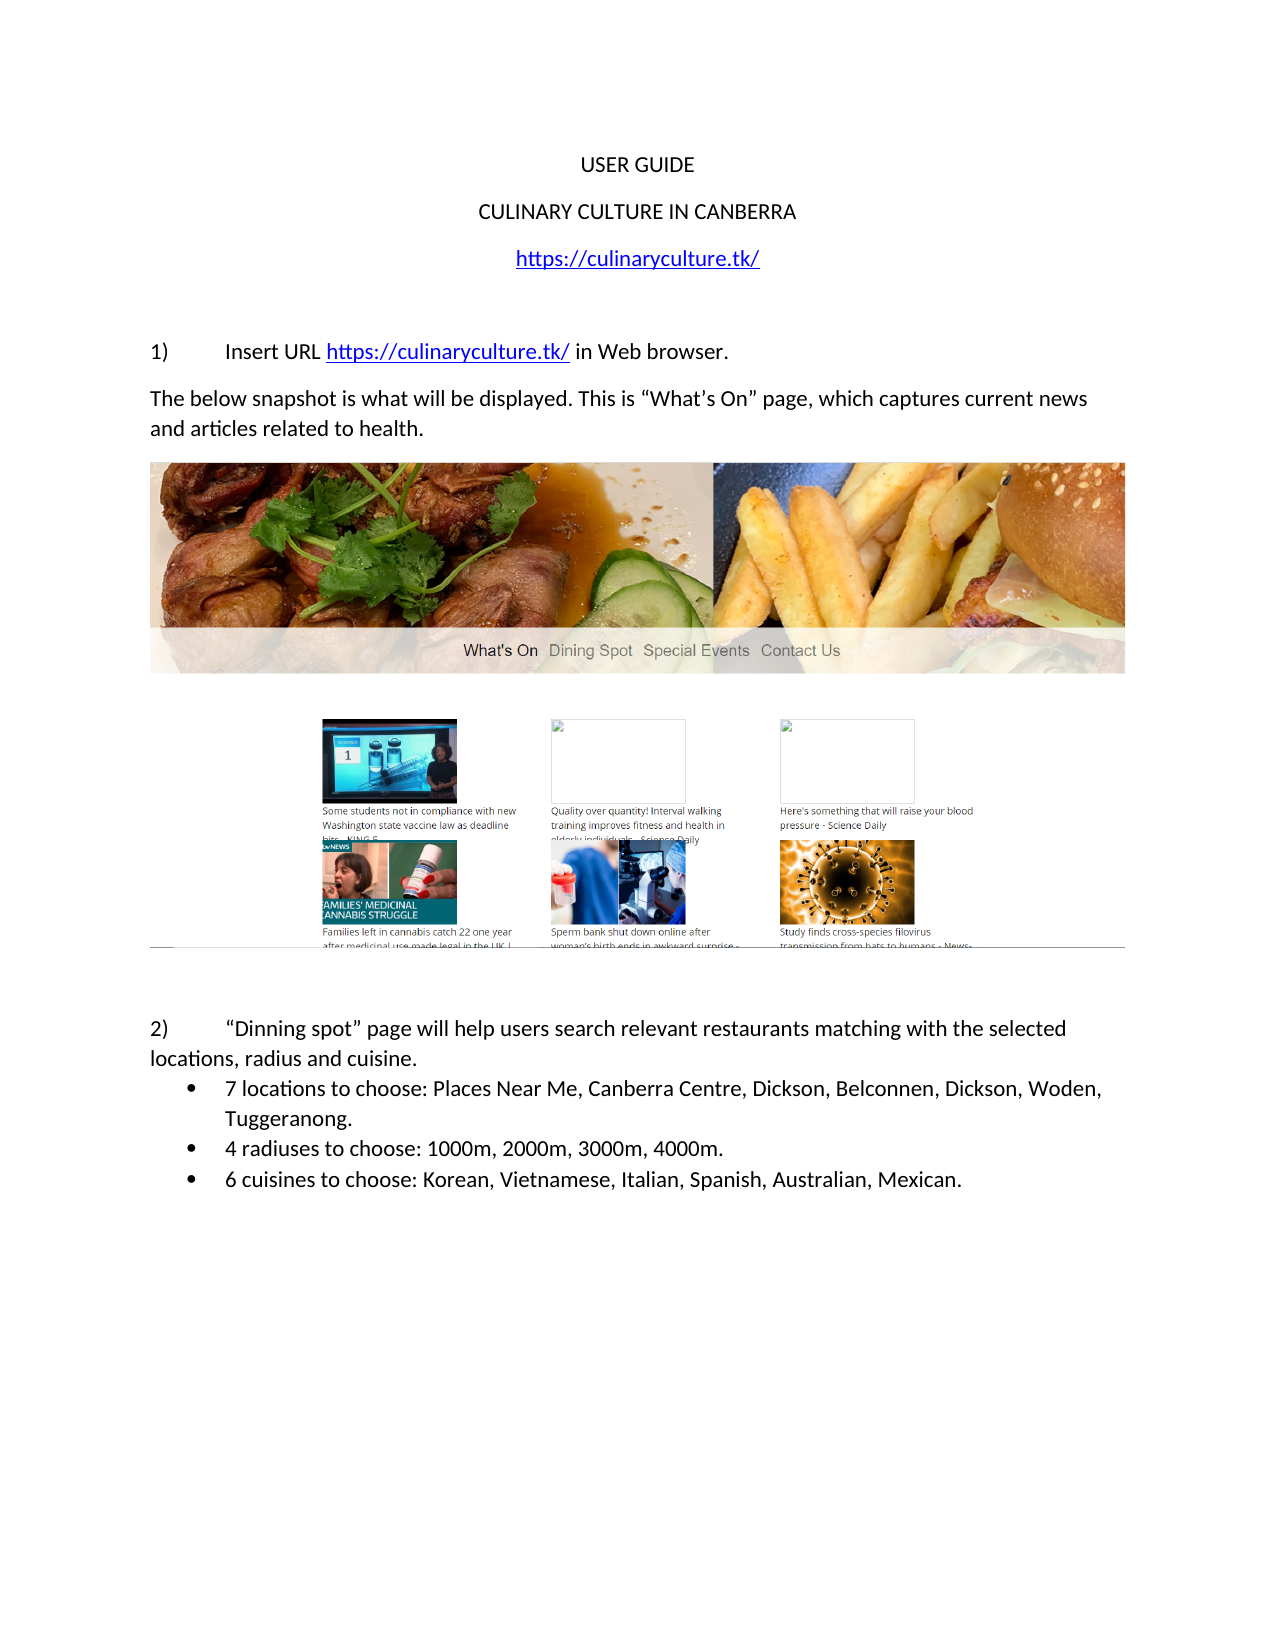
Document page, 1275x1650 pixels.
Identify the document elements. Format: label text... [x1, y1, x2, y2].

text The below snapshot is what will be displayed. This is “What’s On” page, which captures current news and articles related to health. [150, 384, 1125, 443]
list “Dinning spot” page will help users search relevant restaurants matching with the selected locations, radius and cuisine. [150, 1014, 1125, 1072]
picture [150, 461, 1125, 948]
list 7 locations to choose: Places Near Me, Canberra Centre, Dickson, Belconnen, Dickson, Woden, Tuggeranong. [187, 1074, 1125, 1132]
text USER GUIDE [150, 150, 1125, 178]
text CULINARY CULTURE IN CANBERRA [150, 197, 1125, 225]
text https://culinaryculture.tk/ [150, 244, 1125, 272]
list Insert URL https://culinaryculture.tk/ in Web browser. [150, 337, 1125, 366]
list 6 cuisines to choose: Korean, Vietnamese, Italian, Spanish, Australian, Mexican. [187, 1165, 1125, 1193]
list 4 radiuses to choose: 1000m, 2000m, 3000m, 4000m. [187, 1134, 1125, 1162]
